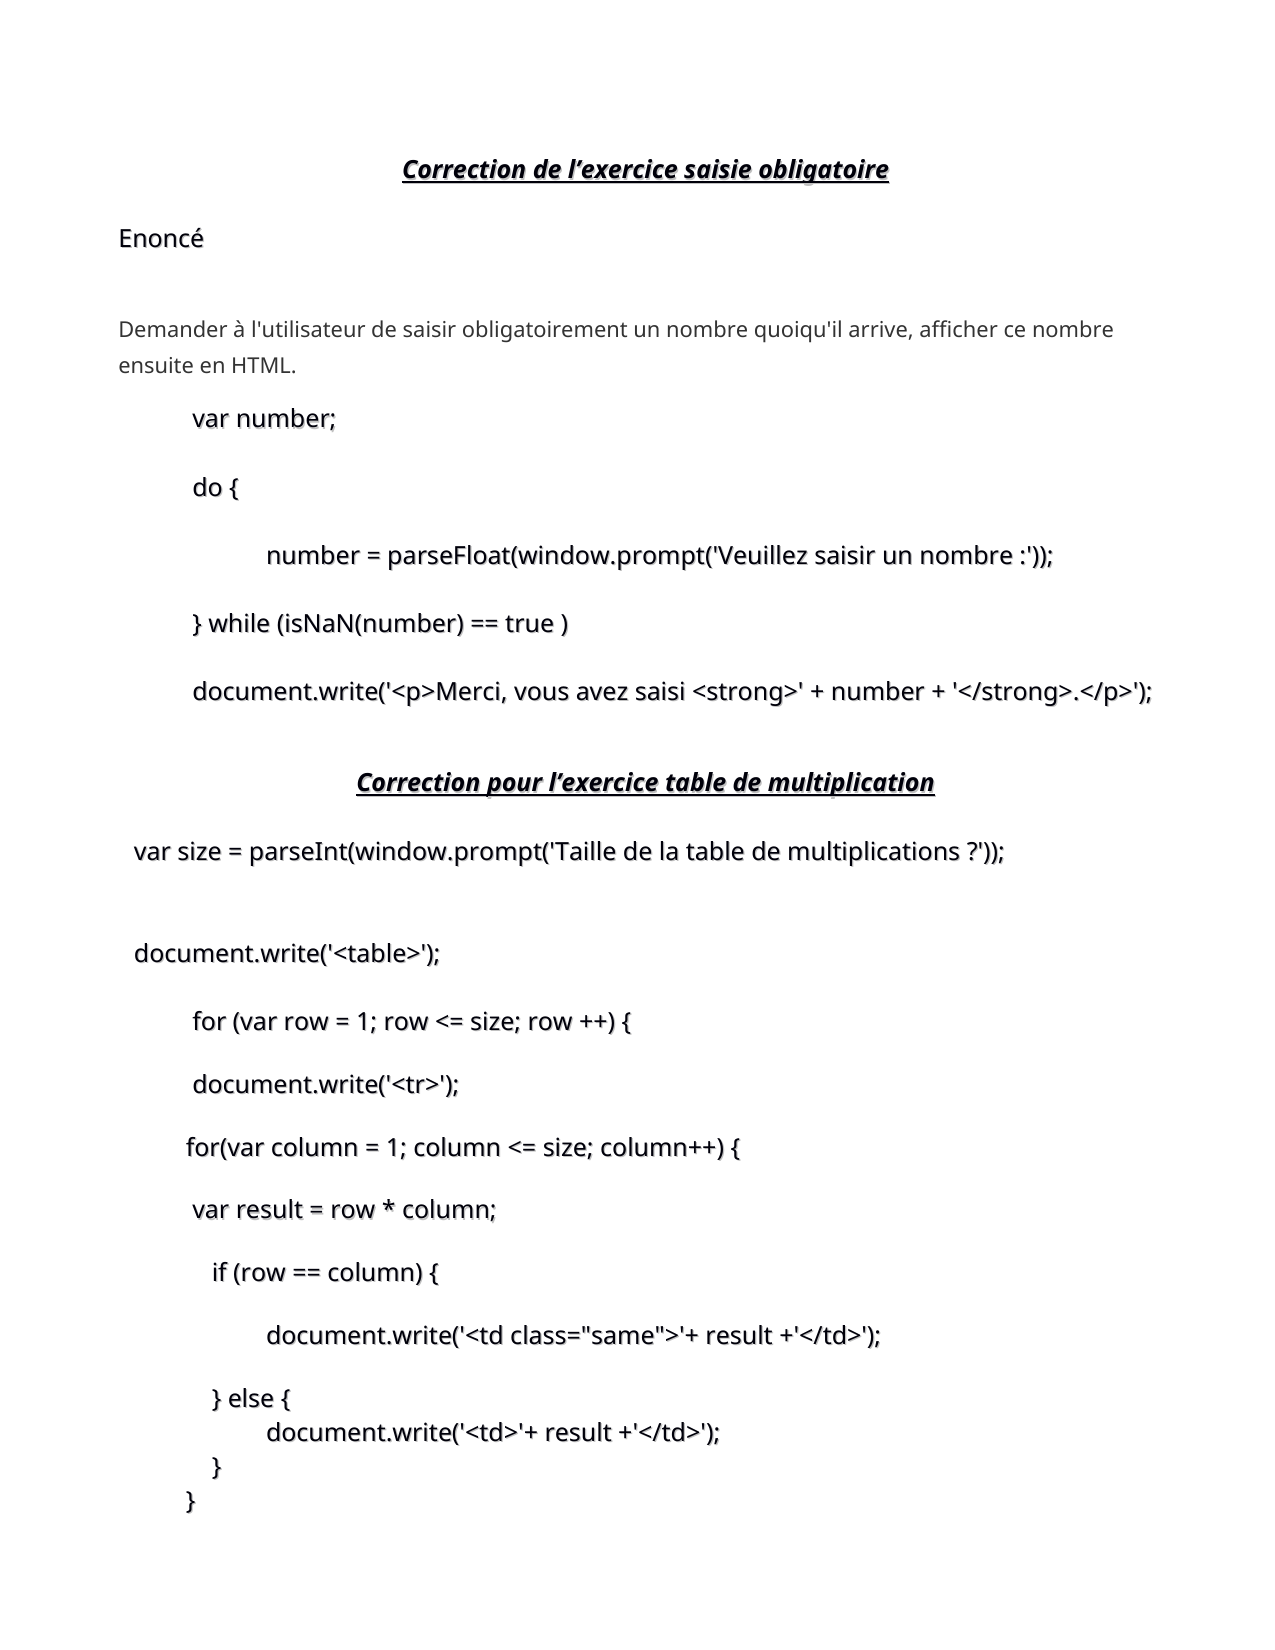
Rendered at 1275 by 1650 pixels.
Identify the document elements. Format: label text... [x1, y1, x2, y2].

text Correction pour l’exercice table de multiplication [134, 765, 1157, 799]
text document.write('<td>'+ result +'</td>'); [134, 1414, 1157, 1448]
text for (var row = 1; row <= size; row ++) { [134, 1003, 1157, 1038]
text var size = parseInt(window.prompt('Taille de la table de multiplications ?')); [134, 833, 1157, 867]
text do { [134, 469, 1157, 503]
text number = parseFloat(window.prompt('Veuillez saisir un nombre :')); [134, 537, 1157, 571]
subtitle Enoncé [118, 220, 1157, 254]
text var result = row * column; [134, 1192, 1157, 1226]
text Correction de l’exercice saisie obligatoire [134, 152, 1157, 186]
text var number; [134, 401, 1157, 435]
text } while (isNaN(number) == true ) [134, 605, 1157, 639]
text for(var column = 1; column <= size; column++) { [134, 1129, 1157, 1163]
text document.write('<p>Merci, vous avez saisi <strong>' + number + '</strong>.</p>'); [134, 673, 1157, 708]
text document.write('<td class="same">'+ result +'</td>'); [134, 1318, 1157, 1352]
text } [134, 1448, 1157, 1483]
text document.write('<tr>'); [134, 1066, 1157, 1100]
text document.write('<table>'); [134, 935, 1157, 969]
text if (row == column) { [134, 1255, 1157, 1289]
text } else { [134, 1380, 1157, 1414]
text } [134, 1483, 1157, 1517]
text Demander à l'utilisateur de saisir obligatoirement un nombre quoiqu'il arrive, afficher ce nombre ensuite en HTML. [118, 314, 1157, 379]
